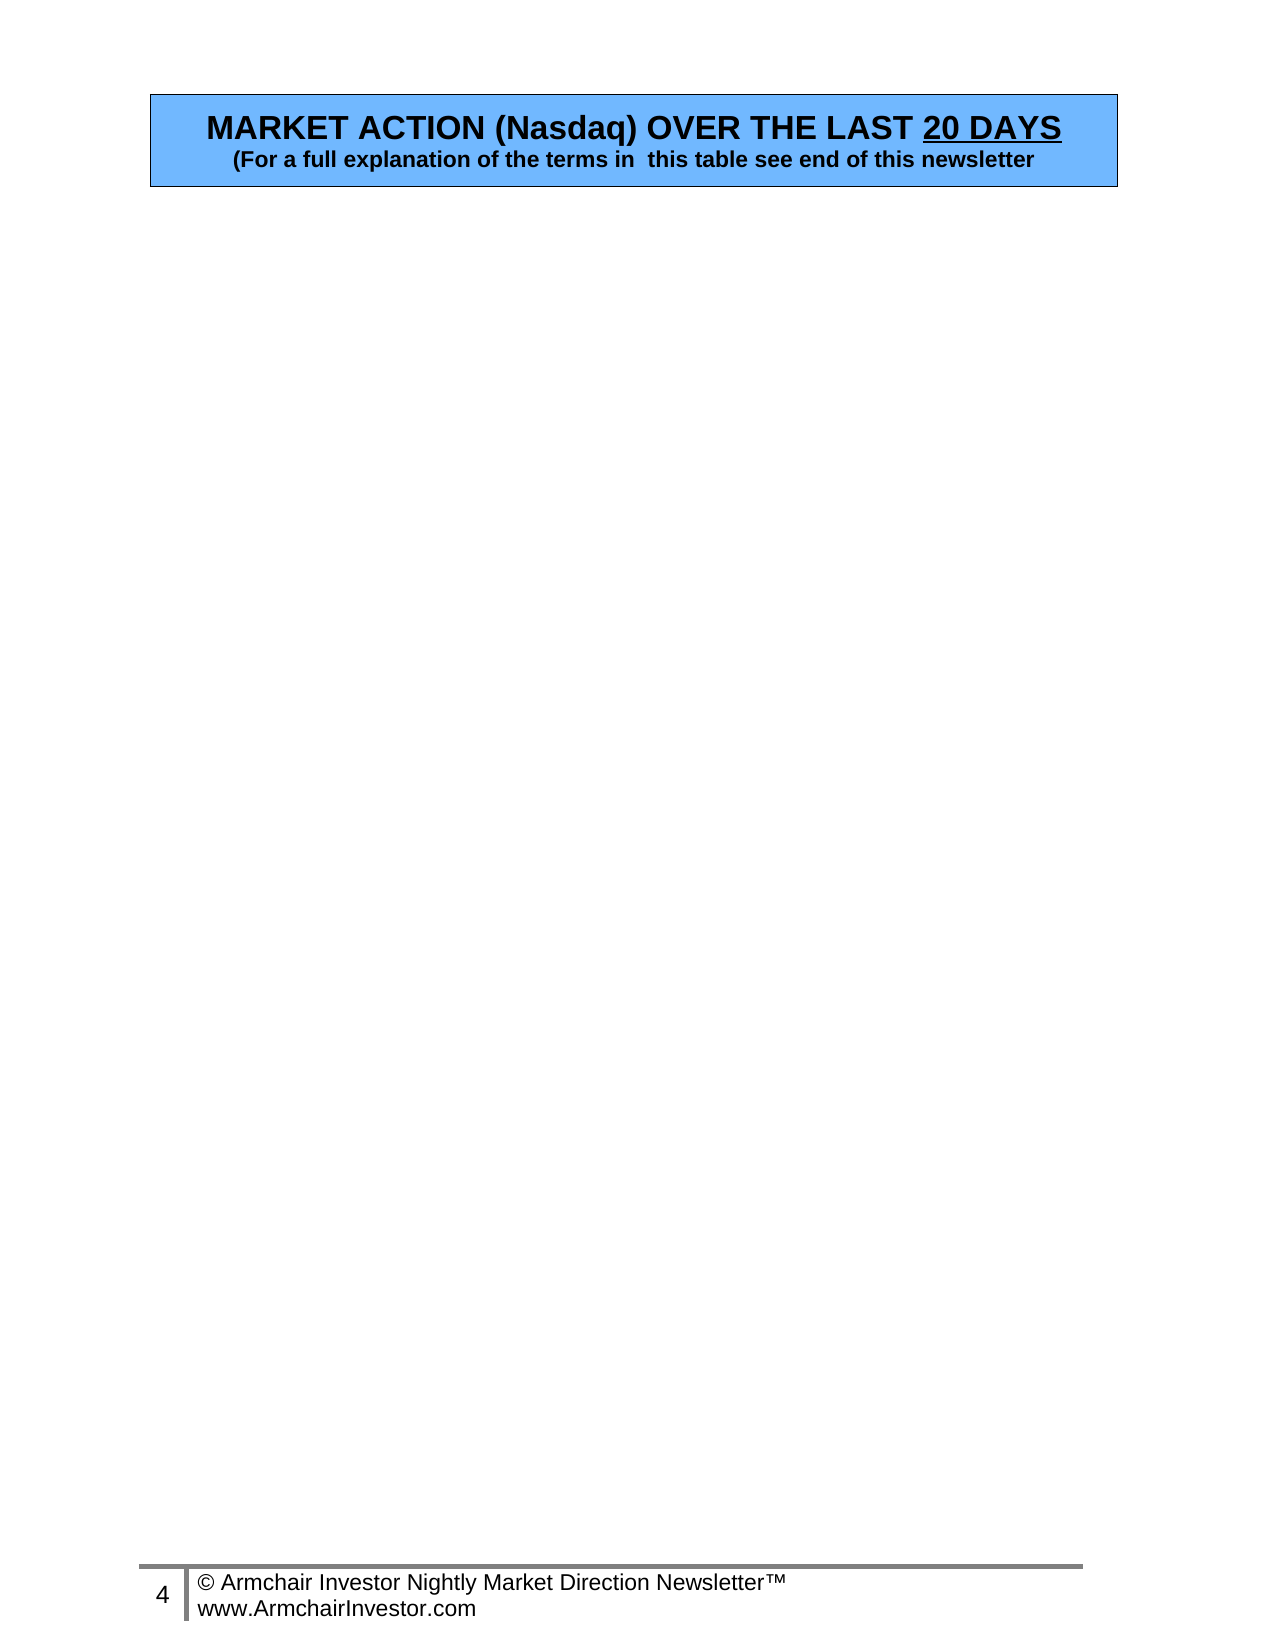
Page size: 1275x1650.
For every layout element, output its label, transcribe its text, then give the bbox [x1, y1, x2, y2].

table_header MARKET ACTION (Nasdaq) OVER THE LAST 20 DAYS (For a full explanation of the terms in this table see end of this newsletter [151, 95, 1117, 186]
